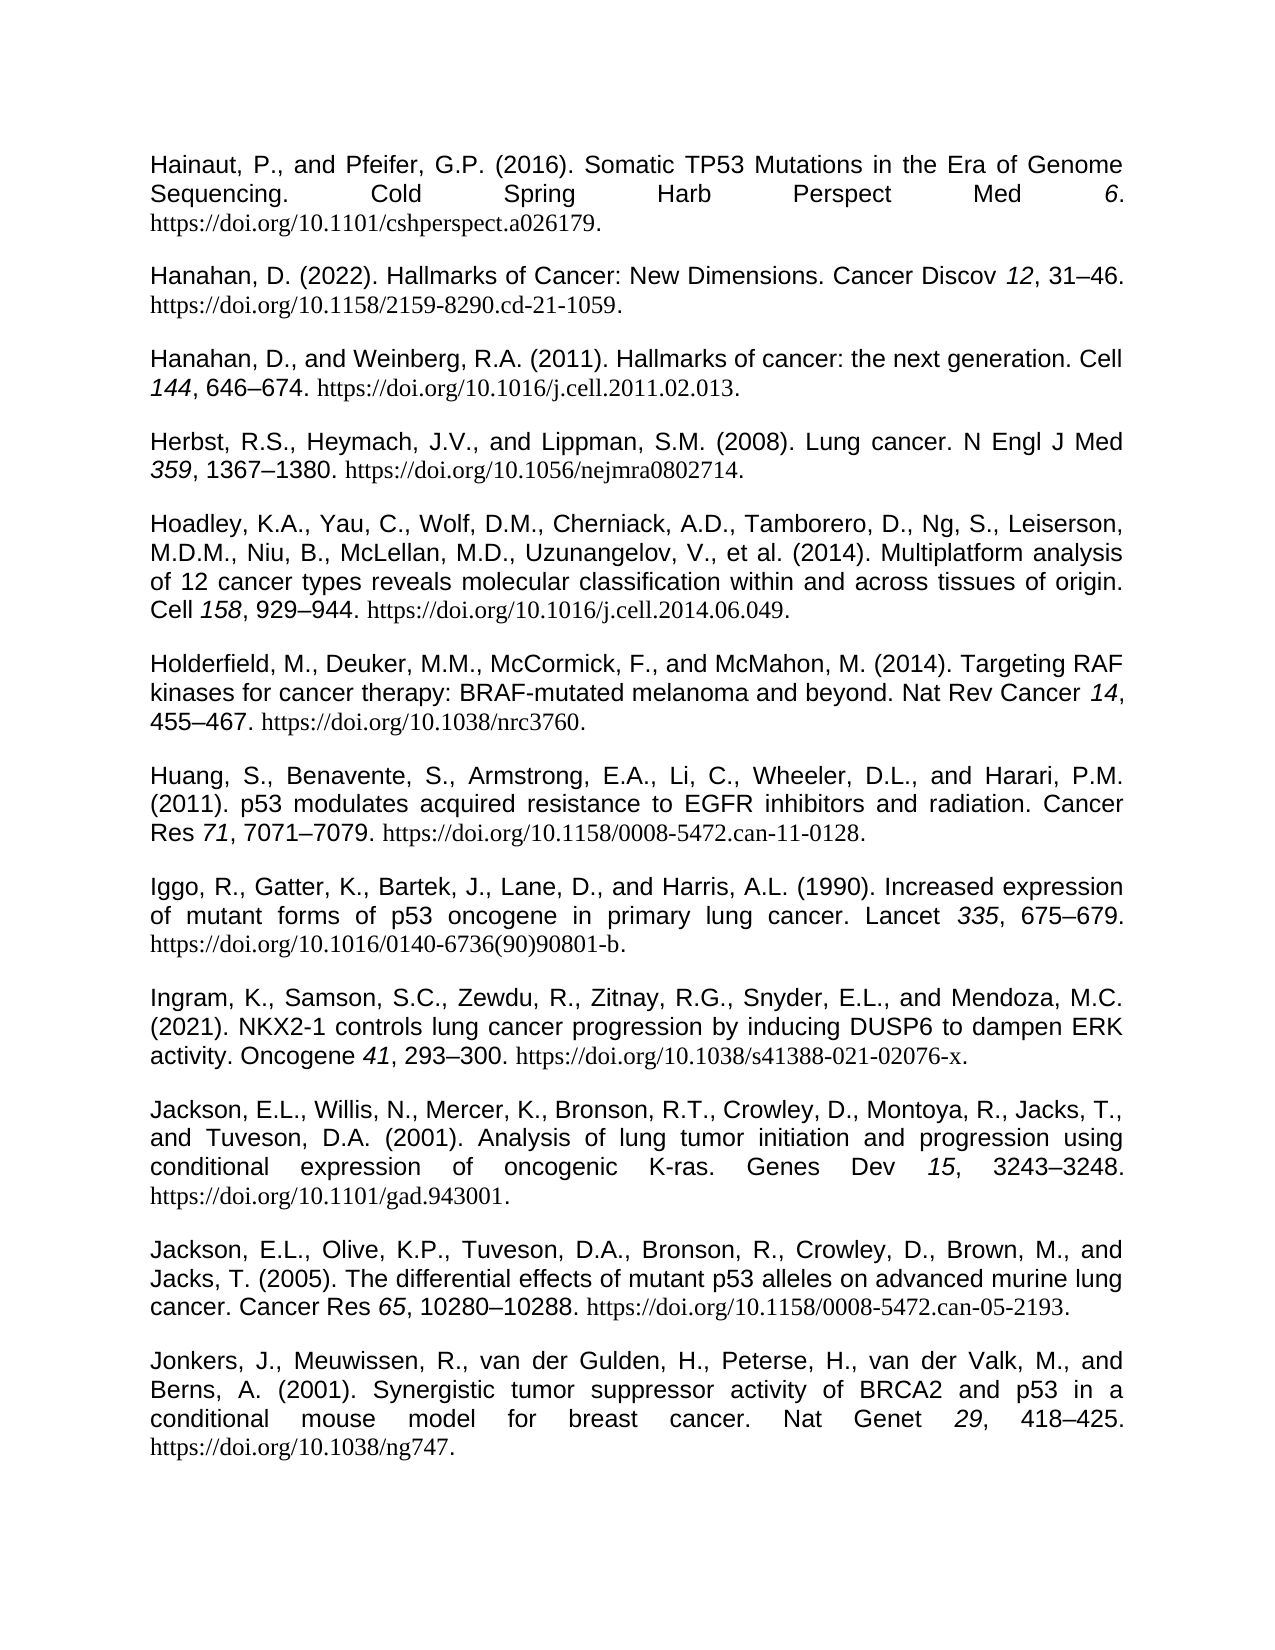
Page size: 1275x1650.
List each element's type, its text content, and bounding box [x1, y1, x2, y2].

text Huang, S., Benavente, S., Armstrong, E.A., Li, C., Wheeler, D.L., and Harari, P.M. (2011). p53 modulates acquired resistance to EGFR inhibitors and radiation. Cancer Res 71, 7071–7079. https://doi.org/10.1158/0008-5472.can-11-0128. [150, 761, 1125, 847]
text Hainaut, P., and Pfeifer, G.P. (2016). Somatic TP53 Mutations in the Era of Genome Sequencing. Cold Spring Harb Perspect Med 6. https://doi.org/10.1101/cshperspect.a026179. [150, 150, 1125, 236]
text Jackson, E.L., Olive, K.P., Tuveson, D.A., Bronson, R., Crowley, D., Brown, M., and Jacks, T. (2005). The differential effects of mutant p53 alleles on advanced murine lung cancer. Cancer Res 65, 10280–10288. https://doi.org/10.1158/0008-5472.can-05-2193. [150, 1235, 1125, 1321]
text Hanahan, D., and Weinberg, R.A. (2011). Hallmarks of cancer: the next generation. Cell 144, 646–674. https://doi.org/10.1016/j.cell.2011.02.013. [150, 344, 1125, 402]
text Herbst, R.S., Heymach, J.V., and Lippman, S.M. (2008). Lung cancer. N Engl J Med 359, 1367–1380. https://doi.org/10.1056/nejmra0802714. [150, 427, 1125, 484]
text Hoadley, K.A., Yau, C., Wolf, D.M., Cherniack, A.D., Tamborero, D., Ng, S., Leiserson, M.D.M., Niu, B., McLellan, M.D., Uzunangelov, V., et al. (2014). Multiplatform analysis of 12 cancer types reveals molecular classification within and across tissues of origin. Cell 158, 929–944. https://doi.org/10.1016/j.cell.2014.06.049. [150, 509, 1125, 624]
text Jackson, E.L., Willis, N., Mercer, K., Bronson, R.T., Crowley, D., Montoya, R., Jacks, T., and Tuveson, D.A. (2001). Analysis of lung tumor initiation and progression using conditional expression of oncogenic K-ras. Genes Dev 15, 3243–3248. https://doi.org/10.1101/gad.943001. [150, 1095, 1125, 1210]
text Hanahan, D. (2022). Hallmarks of Cancer: New Dimensions. Cancer Discov 12, 31–46. https://doi.org/10.1158/2159-8290.cd-21-1059. [150, 261, 1125, 319]
text Ingram, K., Samson, S.C., Zewdu, R., Zitnay, R.G., Snyder, E.L., and Mendoza, M.C. (2021). NKX2-1 controls lung cancer progression by inducing DUSP6 to dampen ERK activity. Oncogene 41, 293–300. https://doi.org/10.1038/s41388-021-02076-x. [150, 983, 1125, 1070]
text Jonkers, J., Meuwissen, R., van der Gulden, H., Peterse, H., van der Valk, M., and Berns, A. (2001). Synergistic tumor suppressor activity of BRCA2 and p53 in a conditional mouse model for breast cancer. Nat Genet 29, 418–425. https://doi.org/10.1038/ng747. [150, 1346, 1125, 1461]
text Iggo, R., Gatter, K., Bartek, J., Lane, D., and Harris, A.L. (1990). Increased expression of mutant forms of p53 oncogene in primary lung cancer. Lancet 335, 675–679. https://doi.org/10.1016/0140-6736(90)90801-b. [150, 872, 1125, 958]
text Holderfield, M., Deuker, M.M., McCormick, F., and McMahon, M. (2014). Targeting RAF kinases for cancer therapy: BRAF-mutated melanoma and beyond. Nat Rev Cancer 14, 455–467. https://doi.org/10.1038/nrc3760. [150, 649, 1125, 736]
